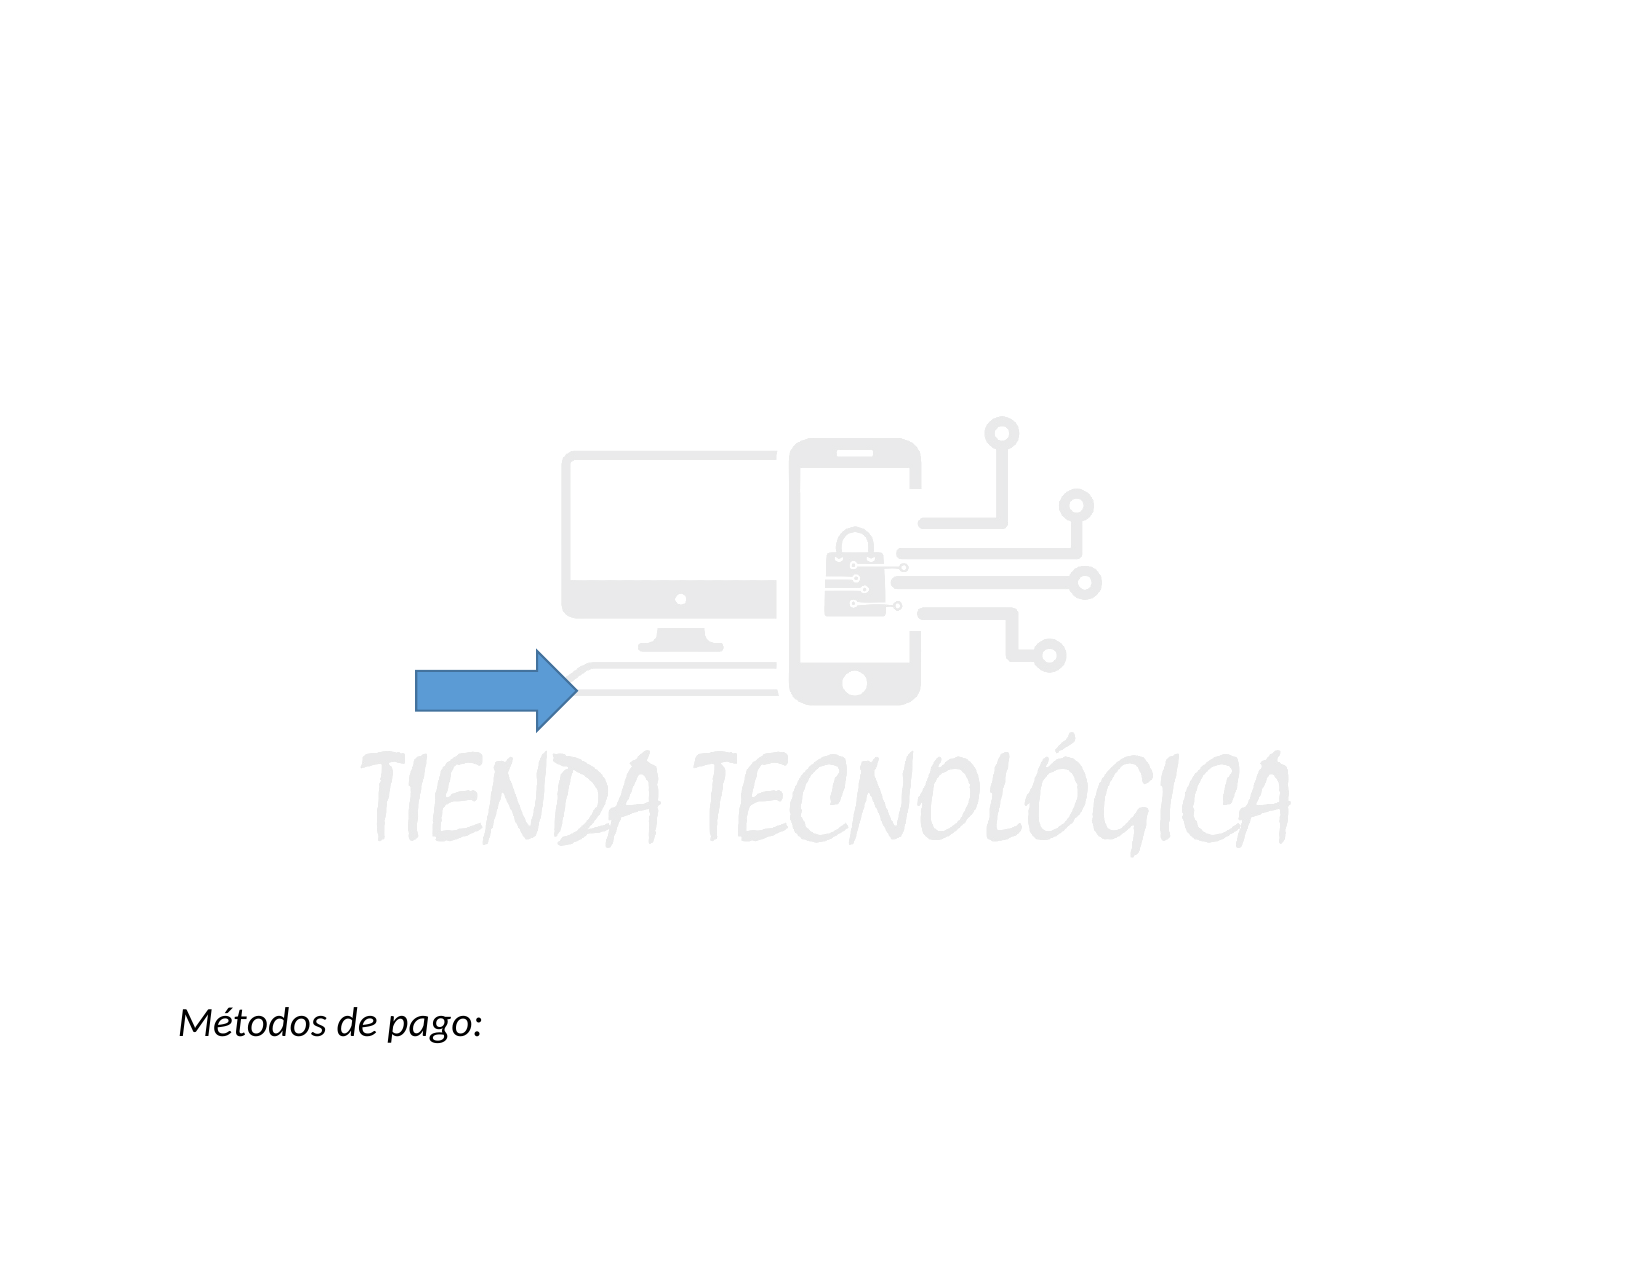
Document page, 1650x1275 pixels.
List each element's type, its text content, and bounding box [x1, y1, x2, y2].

text Métodos de pago: [177, 996, 1473, 1047]
